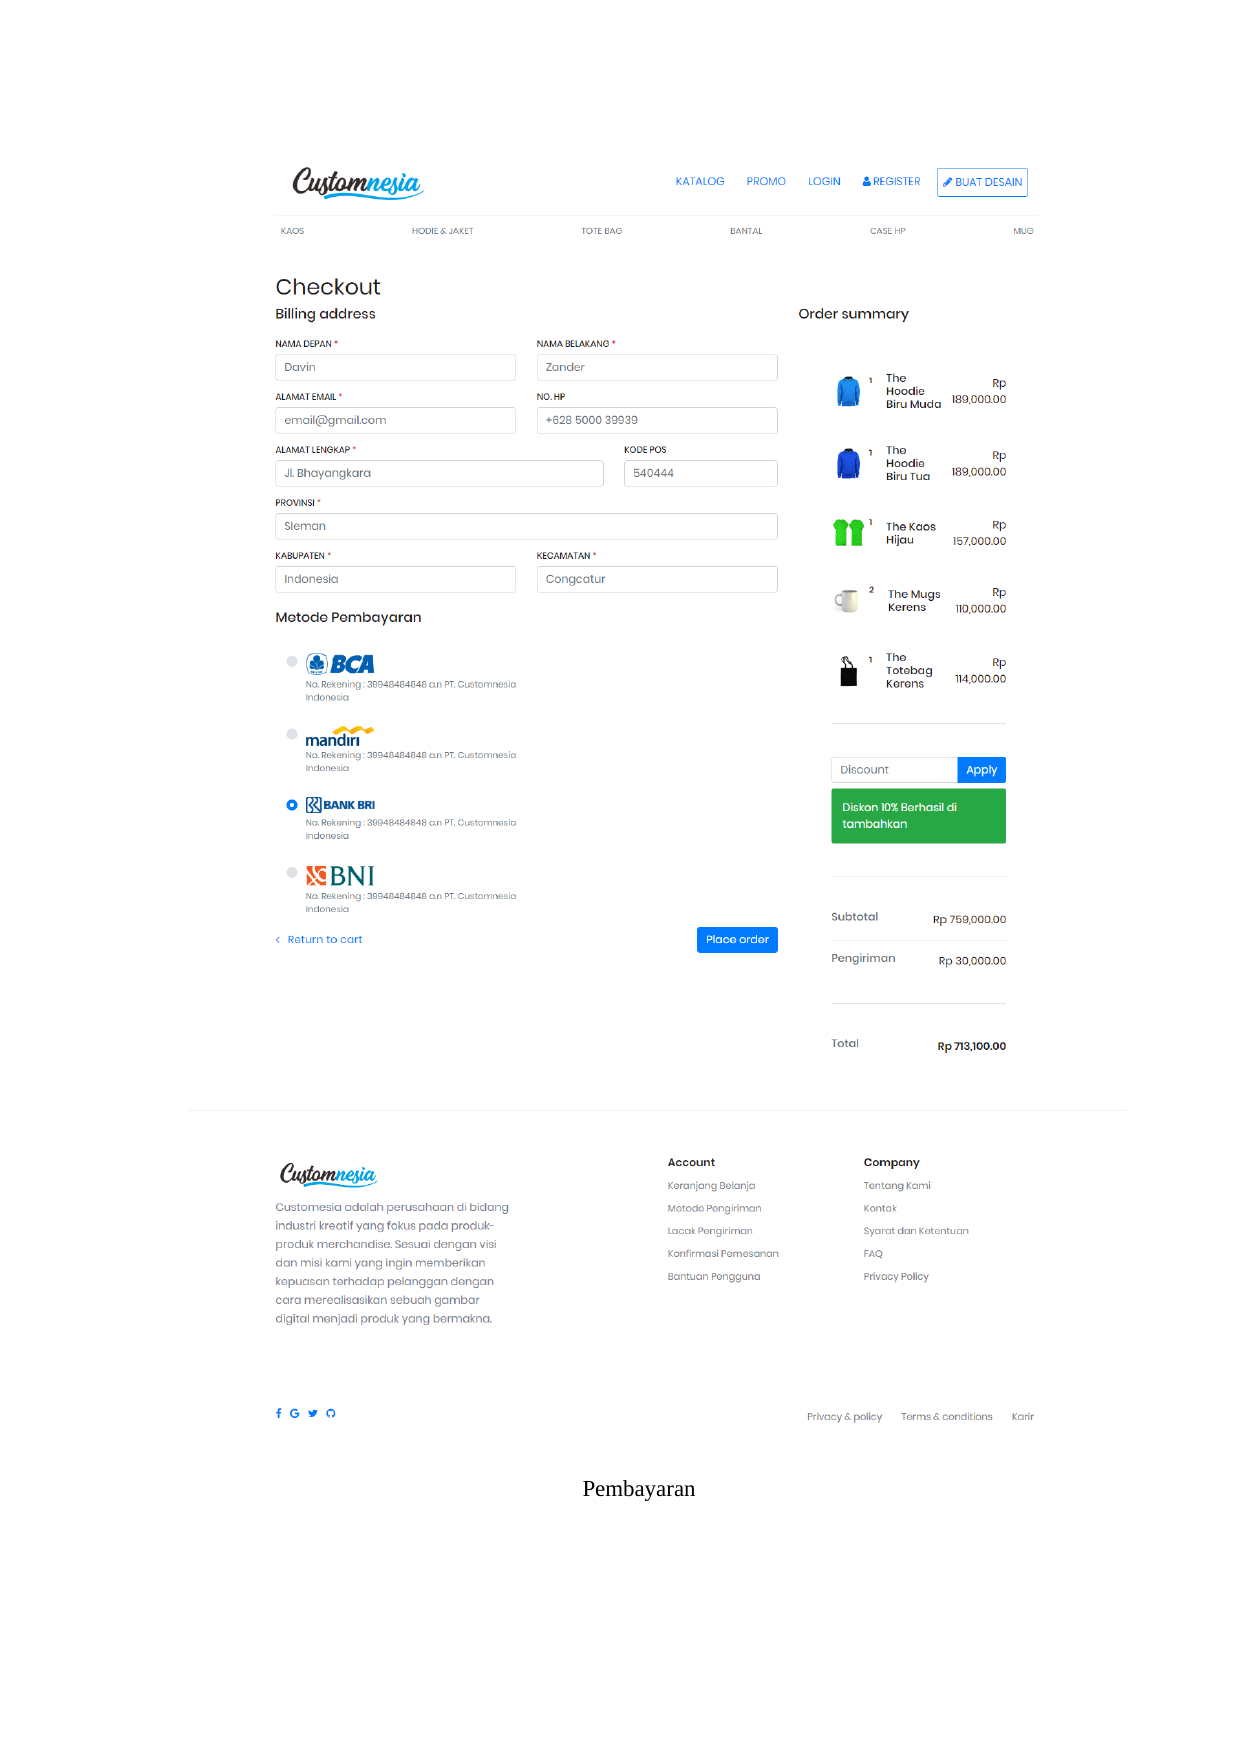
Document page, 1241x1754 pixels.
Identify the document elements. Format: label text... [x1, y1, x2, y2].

list Pembayaran [187, 1475, 1090, 1501]
picture [187, 149, 1127, 1461]
